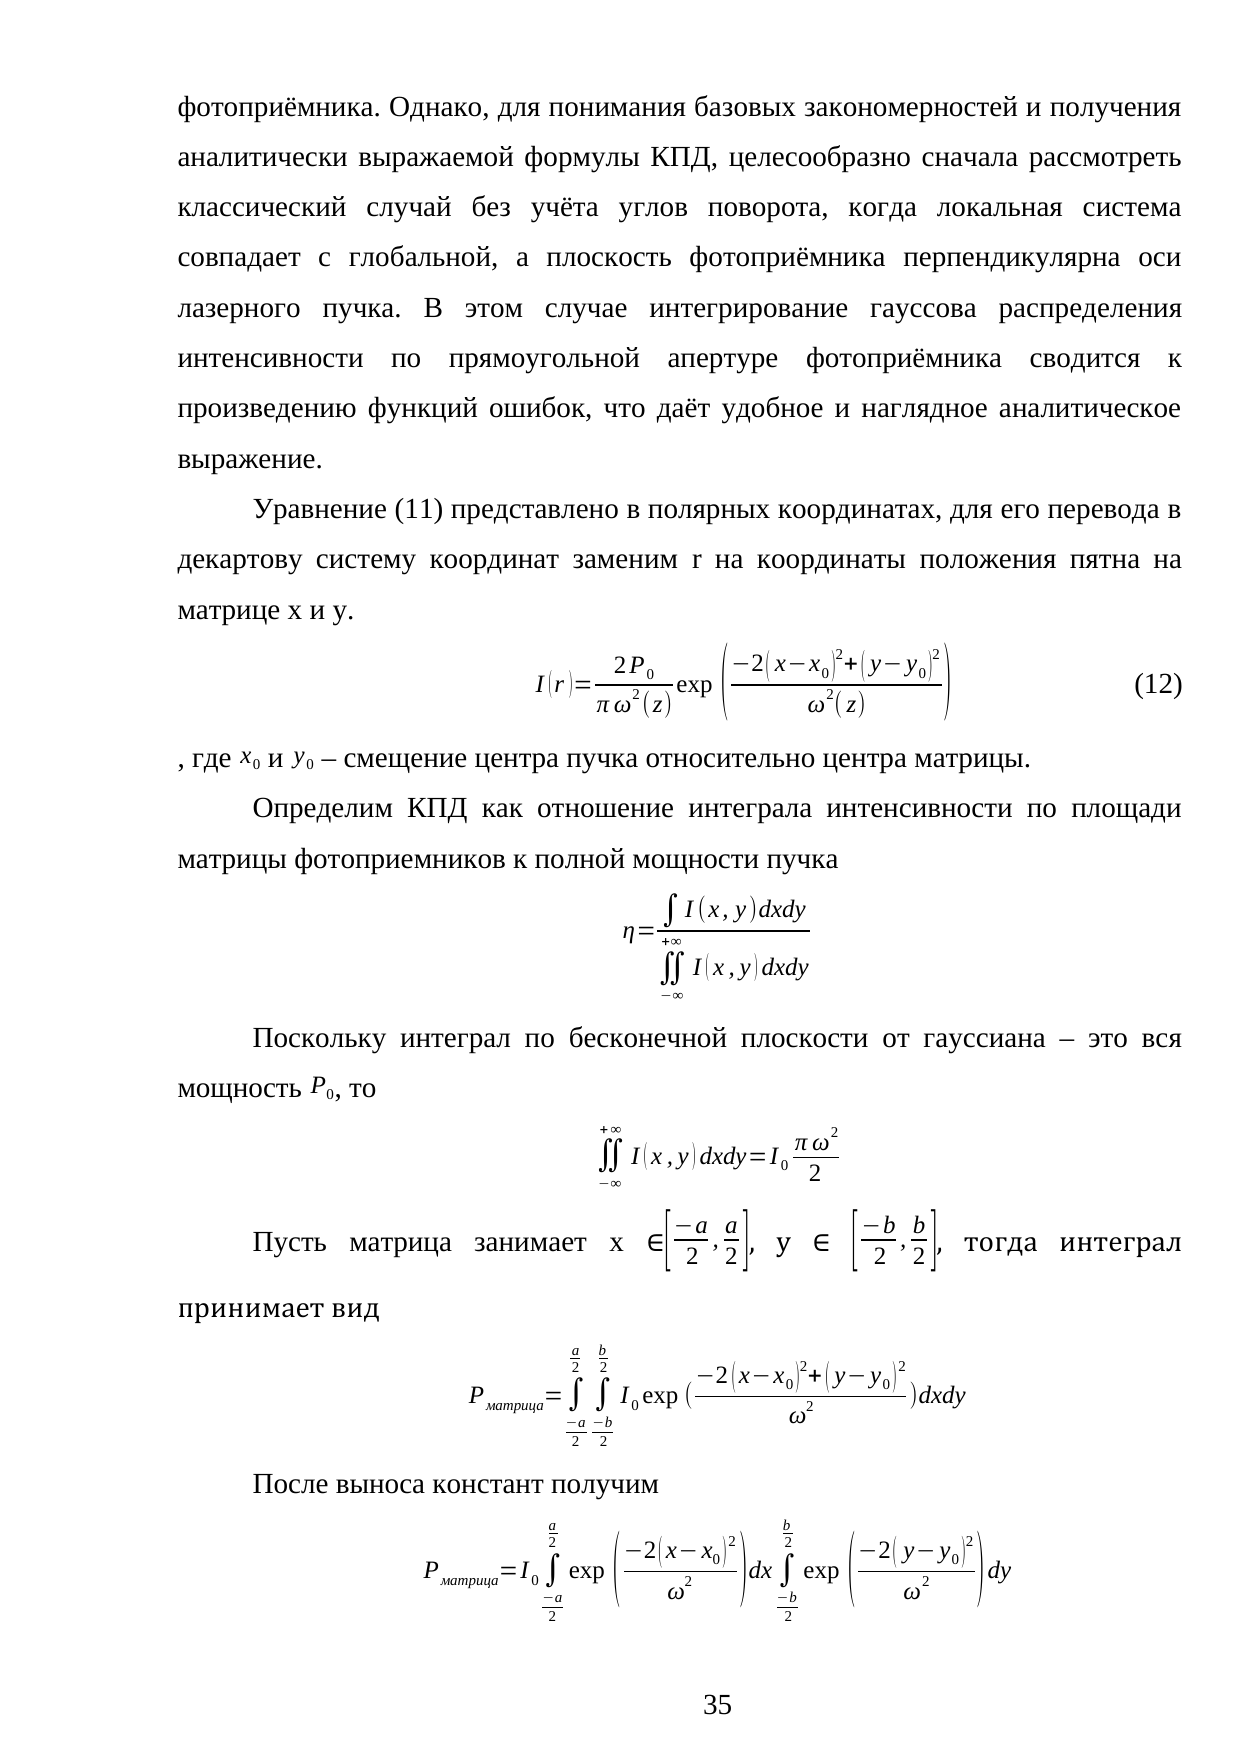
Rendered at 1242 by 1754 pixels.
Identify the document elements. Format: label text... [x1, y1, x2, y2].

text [177, 89, 1183, 474]
text Поскольку интеграл по бесконечной плоскости от гауссиана – это вся мощность , то [177, 1020, 1183, 1104]
text После выноса констант получим [177, 1466, 1183, 1499]
text Пусть матрица занимает x ∈, y ∈ , тогда интеграл принимает вид [177, 1208, 1183, 1324]
text (12) [177, 642, 1183, 723]
text , где и – смещение центра пучка относительно центра матрицы. [177, 740, 1183, 774]
text Уравнение (11) представлено в полярных координатах, для его перевода в декартову систему координат заменим r на координаты положения пятна на матрице x и y. [177, 491, 1183, 625]
text Определим КПД как отношение интеграла интенсивности по площади матрицы фотоприемников к полной мощности пучка [177, 791, 1183, 874]
